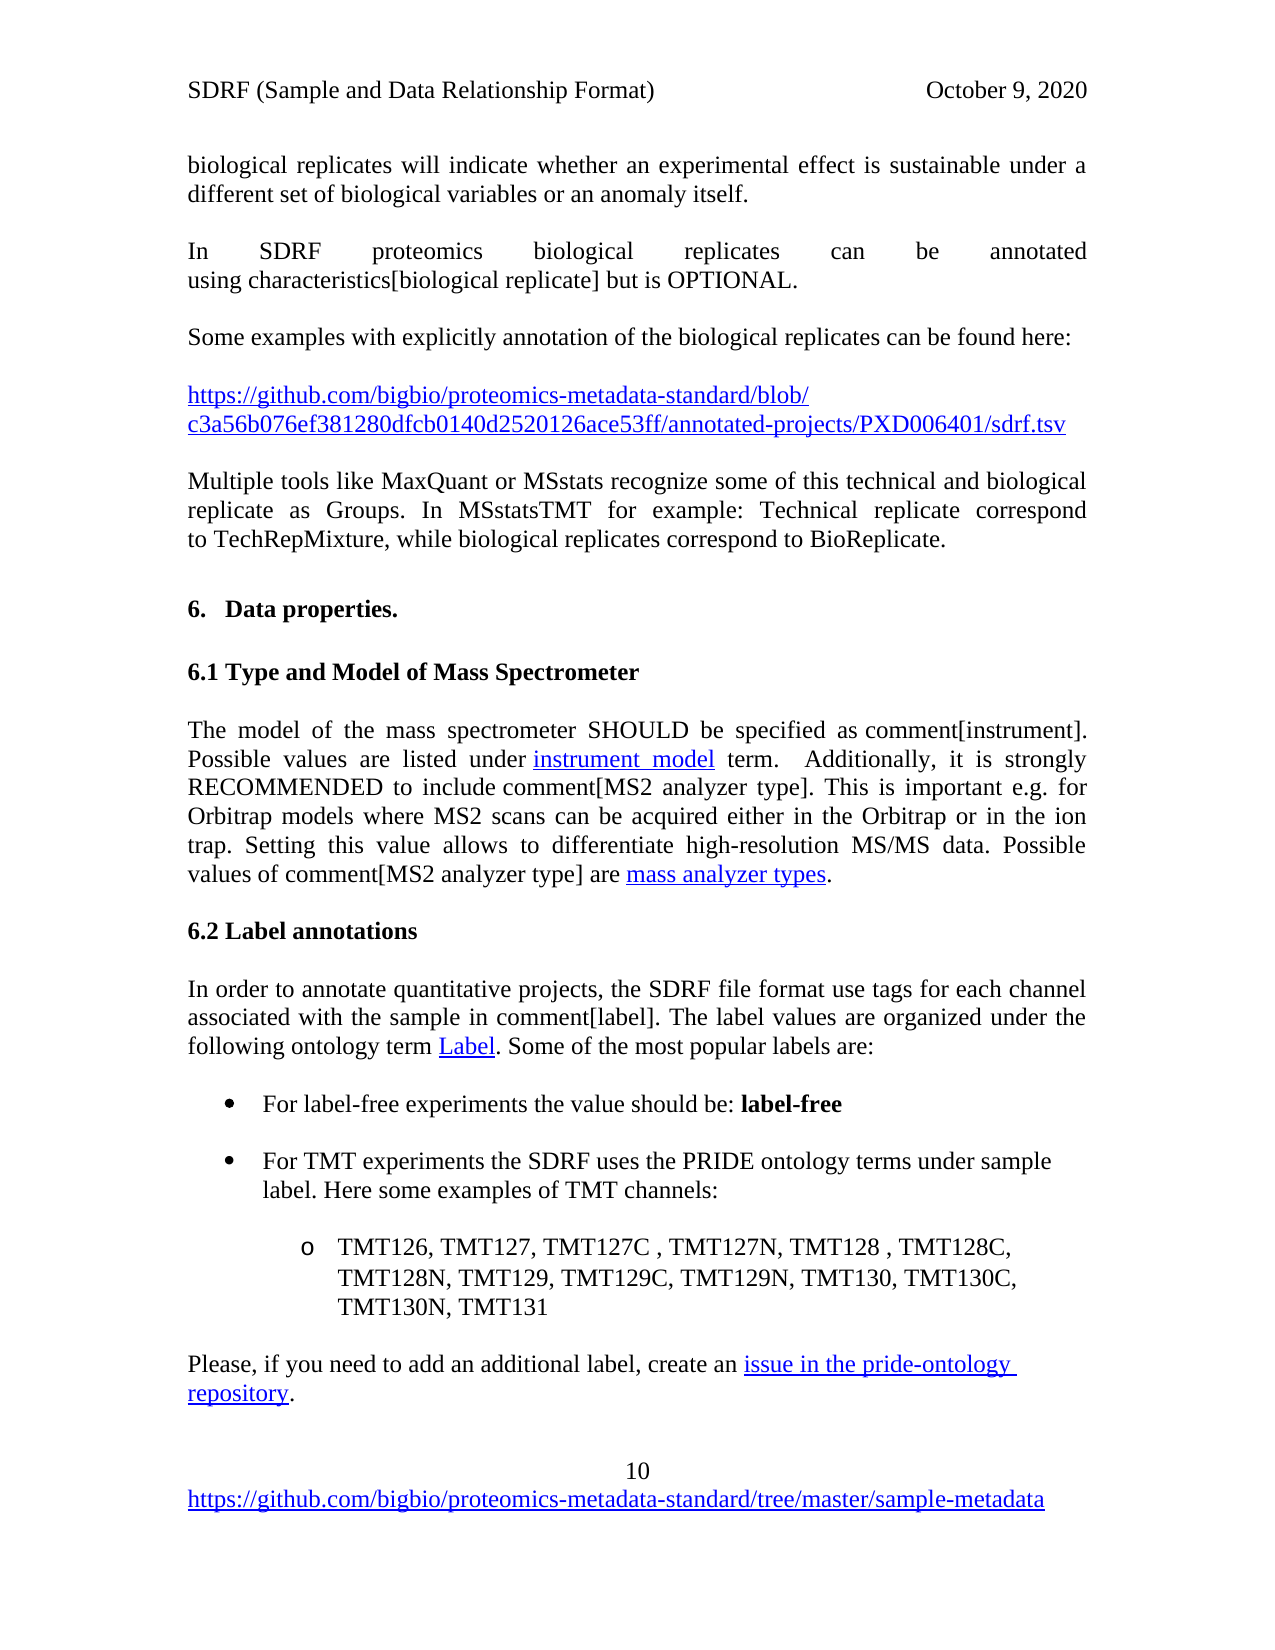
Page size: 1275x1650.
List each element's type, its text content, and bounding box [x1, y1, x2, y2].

subtitle 6.2 Label annotations [187, 916, 1087, 945]
text Please, if you need to add an additional label, create an issue in the pride-ontology repository. [187, 1349, 1087, 1407]
text In order to annotate quantitative projects, the SDRF file format use tags for each channel associated with the sample in comment[label]. The label values are organized under the following ontology term Label. Some of the most popular labels are: [187, 974, 1087, 1060]
text Multiple tools like MaxQuant or MSstats recognize some of this technical and biological replicate as Groups. In MSstatsTMT for example: Technical replicate correspond to TechRepMixture, while biological replicates correspond to BioReplicate. [187, 466, 1087, 552]
text In SDRF proteomics biological replicates can be annotated using characteristics[biological replicate] but is OPTIONAL. [187, 236, 1087, 294]
text https://github.com/bigbio/proteomics-metadata-standard/blob/c3a56b076ef381280dfcb0140d2520126ace53ff/annotated-projects/PXD006401/sdrf.tsv [187, 380, 1087, 437]
list For label-free experiments the value should be: label-free [225, 1089, 1087, 1117]
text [187, 150, 1087, 207]
text Some examples with explicitly annotation of the biological replicates can be found here: [187, 322, 1087, 351]
text The model of the mass spectrometer SHOULD be specified as comment[instrument]. Possible values are listed under instrument model term. Additionally, it is strongly RECOMMENDED to include comment[MS2 analyzer type]. This is important e.g. for Orbitrap models where MS2 scans can be acquired either in the Orbitrap or in the ion trap. Setting this value allows to differentiate high-resolution MS/MS data. Possible values of comment[MS2 analyzer type] are mass analyzer types. [187, 715, 1087, 887]
subtitle 6.1 Type and Model of Mass Spectrometer [187, 657, 1087, 686]
list TMT126, TMT127, TMT127C , TMT127N, TMT128 , TMT128C, TMT128N, TMT129, TMT129C, TMT129N, TMT130, TMT130C, TMT130N, TMT131 [300, 1232, 1087, 1321]
subtitle Data properties. [187, 594, 1087, 622]
list For TMT experiments the SDRF uses the PRIDE ontology terms under sample label. Here some examples of TMT channels: [225, 1146, 1087, 1204]
